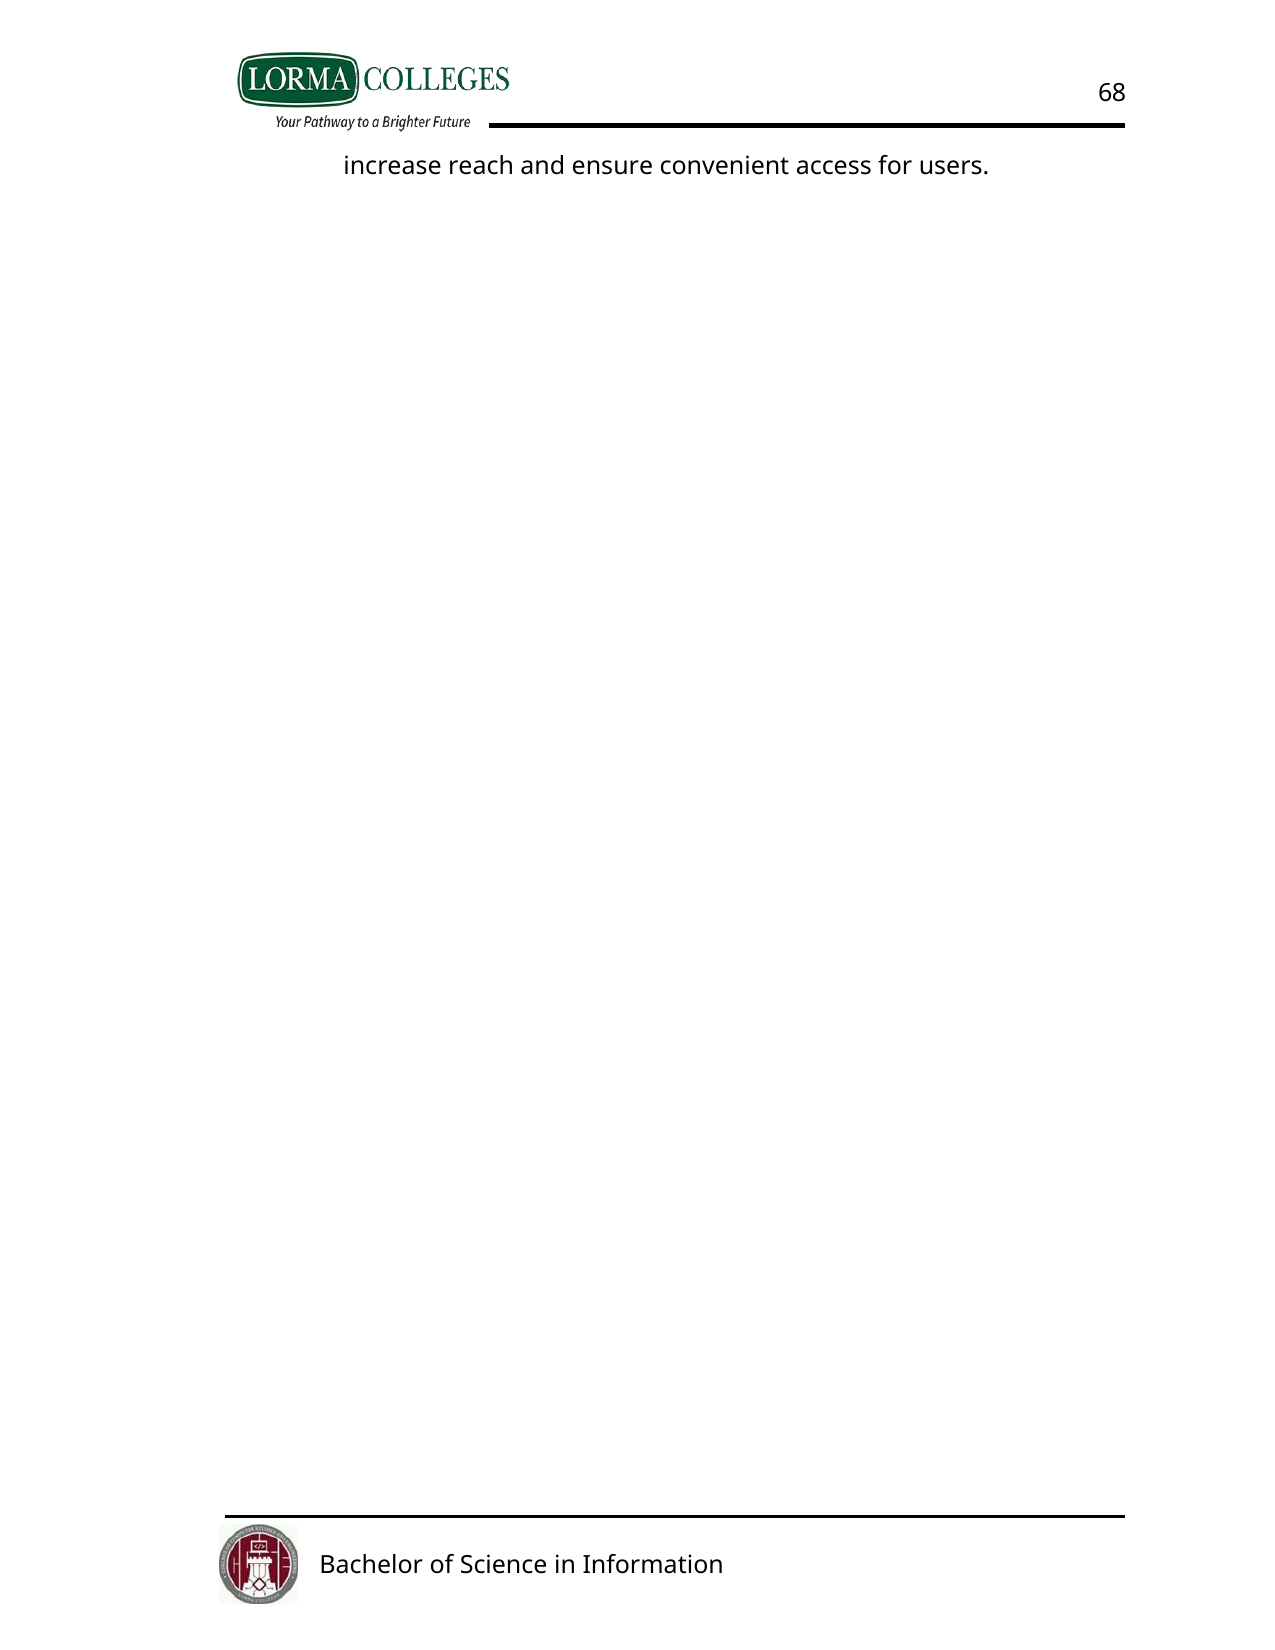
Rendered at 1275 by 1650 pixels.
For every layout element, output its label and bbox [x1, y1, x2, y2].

picture [219, 1524, 298, 1604]
picture [225, 41, 521, 152]
list [306, 148, 1125, 182]
